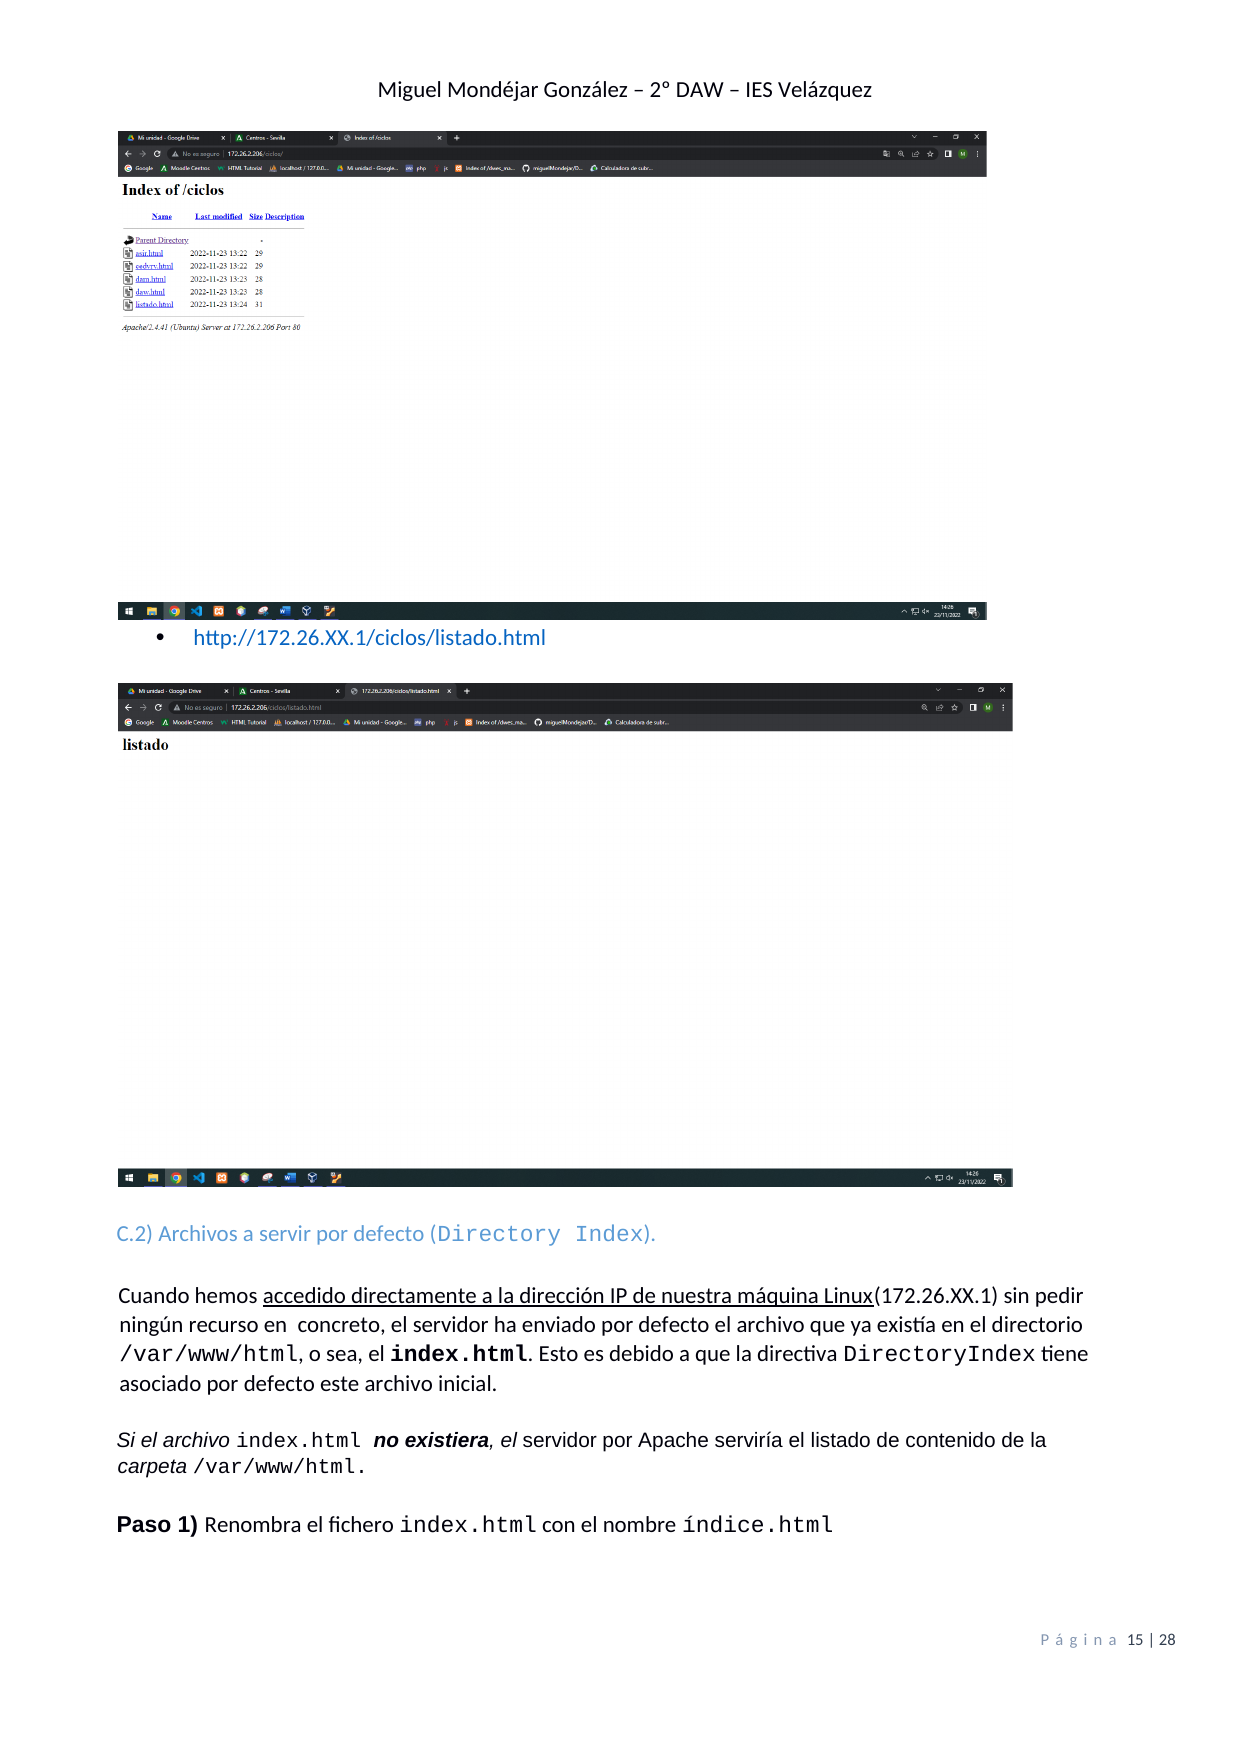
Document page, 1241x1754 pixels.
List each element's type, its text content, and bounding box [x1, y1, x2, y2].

text Cuando hemos accedido directamente a la dirección IP de nuestra máquina Linux(172.26.XX.1) sin pedir ningún recurso en concreto, el servidor ha enviado por defecto el archivo que ya existía en el directorio /var/www/html, o sea, el index.html. Esto es debido a que la directiva DirectoryIndex tiene asociado por defecto este archivo inicial. [118, 1281, 1132, 1397]
picture [118, 683, 1013, 1187]
text Si el archivo index.html no existiera, el servidor por Apache serviría el listado de contenido de la carpeta /var/www/html. [116, 1428, 1122, 1479]
text Paso 1) Renombra el fichero index.html con el nombre índice.html [116, 1510, 1123, 1539]
text C.2) Archivos a servir por defecto (Directory Index). [116, 1219, 1202, 1248]
list http://172.26.XX.1/ciclos/listado.html [156, 622, 1123, 651]
picture [118, 131, 987, 620]
